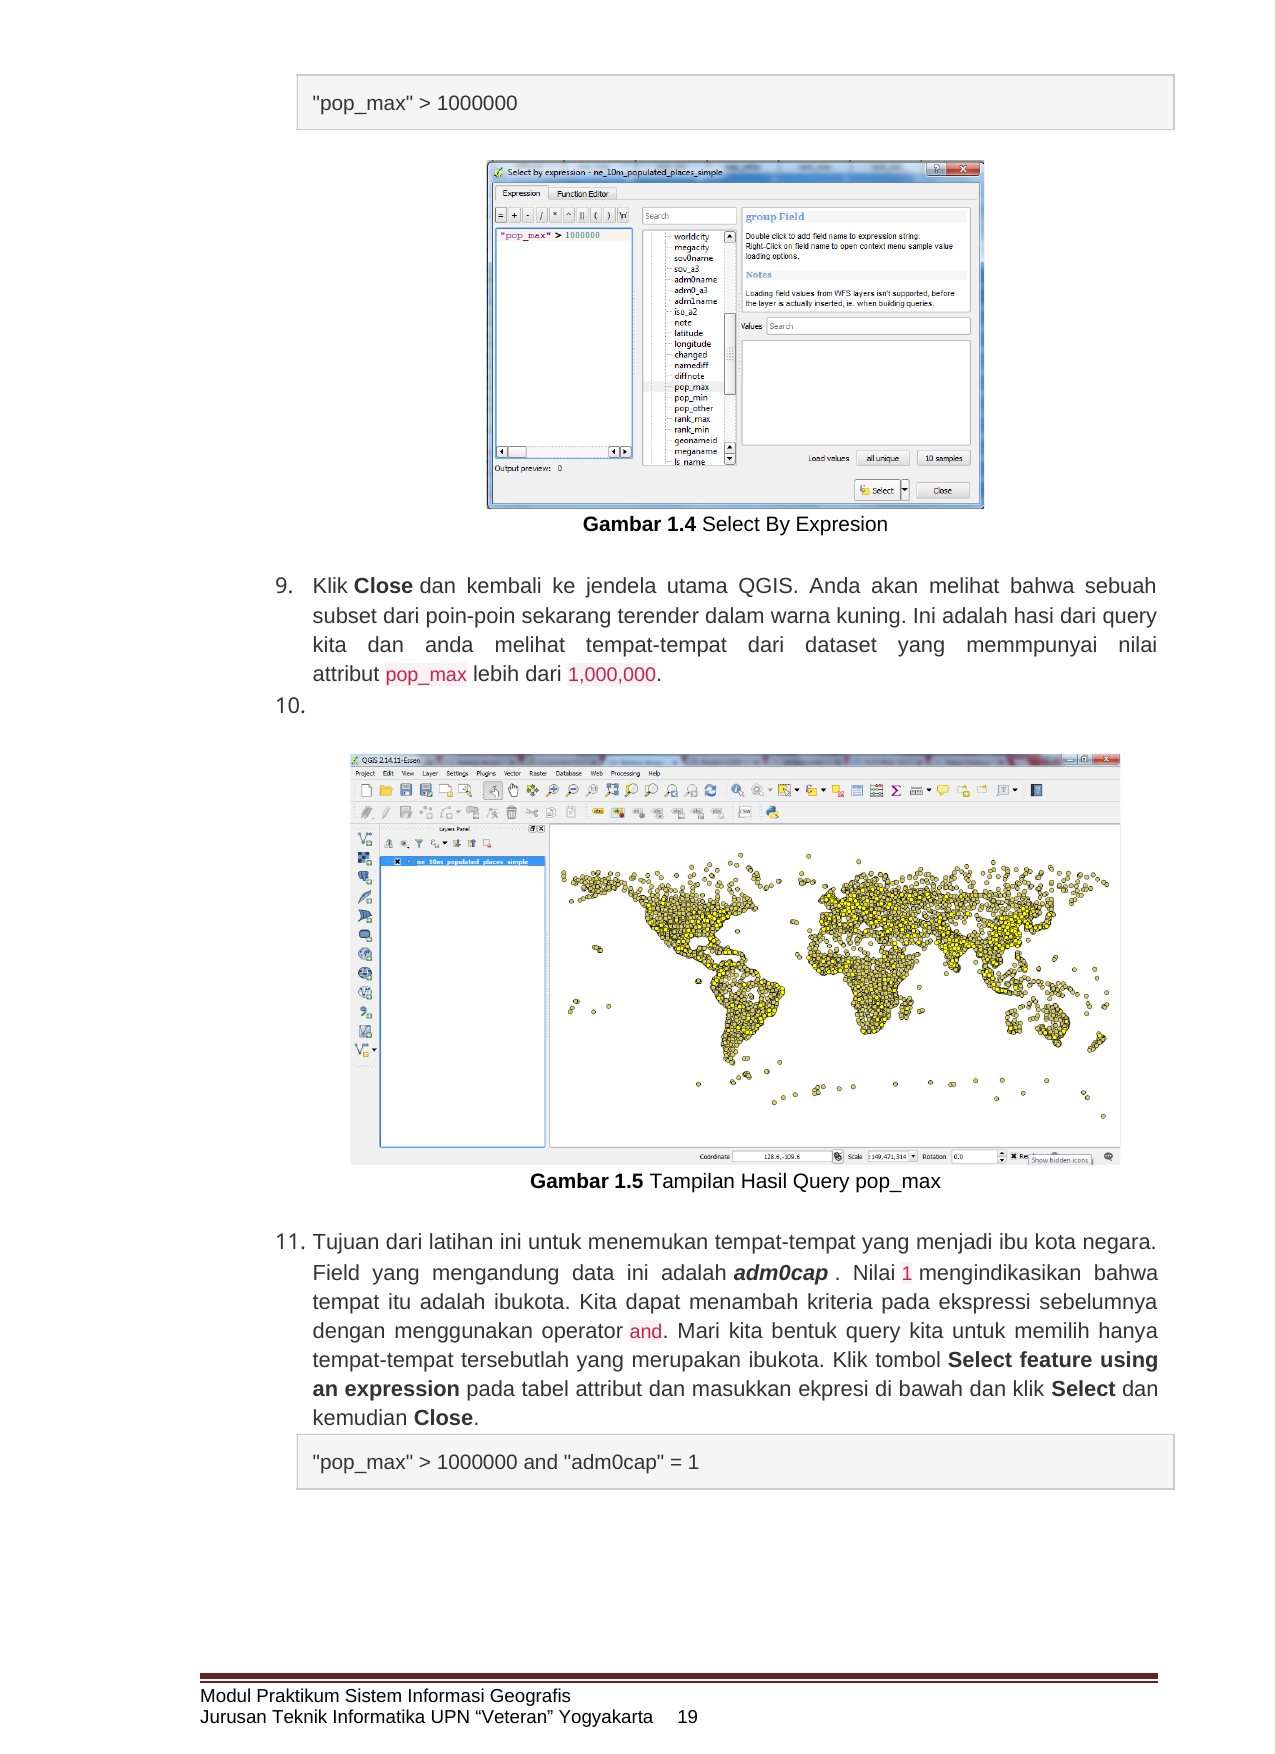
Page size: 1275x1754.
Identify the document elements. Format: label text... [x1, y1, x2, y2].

list Gambar 1.5 Tampilan Hasil Query pop_max [312, 1168, 1158, 1192]
list Gambar 1.4 Select By Expresion [312, 512, 1158, 536]
text "pop_max" > 1000000 and "adm0cap" = 1 [298, 1435, 1173, 1488]
list "pop_max" > 1000000 [298, 76, 1173, 129]
list Tujuan dari latihan ini untuk menemukan tempat-tempat yang menjadi ibu kota negara. Field yang mengandung data ini adalah adm0cap . Nilai 1 mengindikasikan bahwa tempat itu adalah ibukota. Kita dapat menambah kriteria pada ekspressi sebelumnya dengan menggunakan operator and. Mari kita bentuk query kita untuk memilih hanya tempat-tempat tersebutlah yang merupakan ibukota. Klik tombol Select feature using an expression pada tabel attribut dan masukkan ekpresi di bawah dan klik Select dan kemudian Close. [275, 1226, 1158, 1430]
list Klik Close dan kembali ke jendela utama QGIS. Anda akan melihat bahwa sebuah subset dari poin-poin sekarang terender dalam warna kuning. Ini adalah hasi dari query kita dan anda melihat tempat-tempat dari dataset yang memmpunyai nilai attribut pop_max lebih dari 1,000,000. [275, 570, 1158, 687]
picture [486, 160, 985, 509]
picture [350, 754, 1121, 1165]
